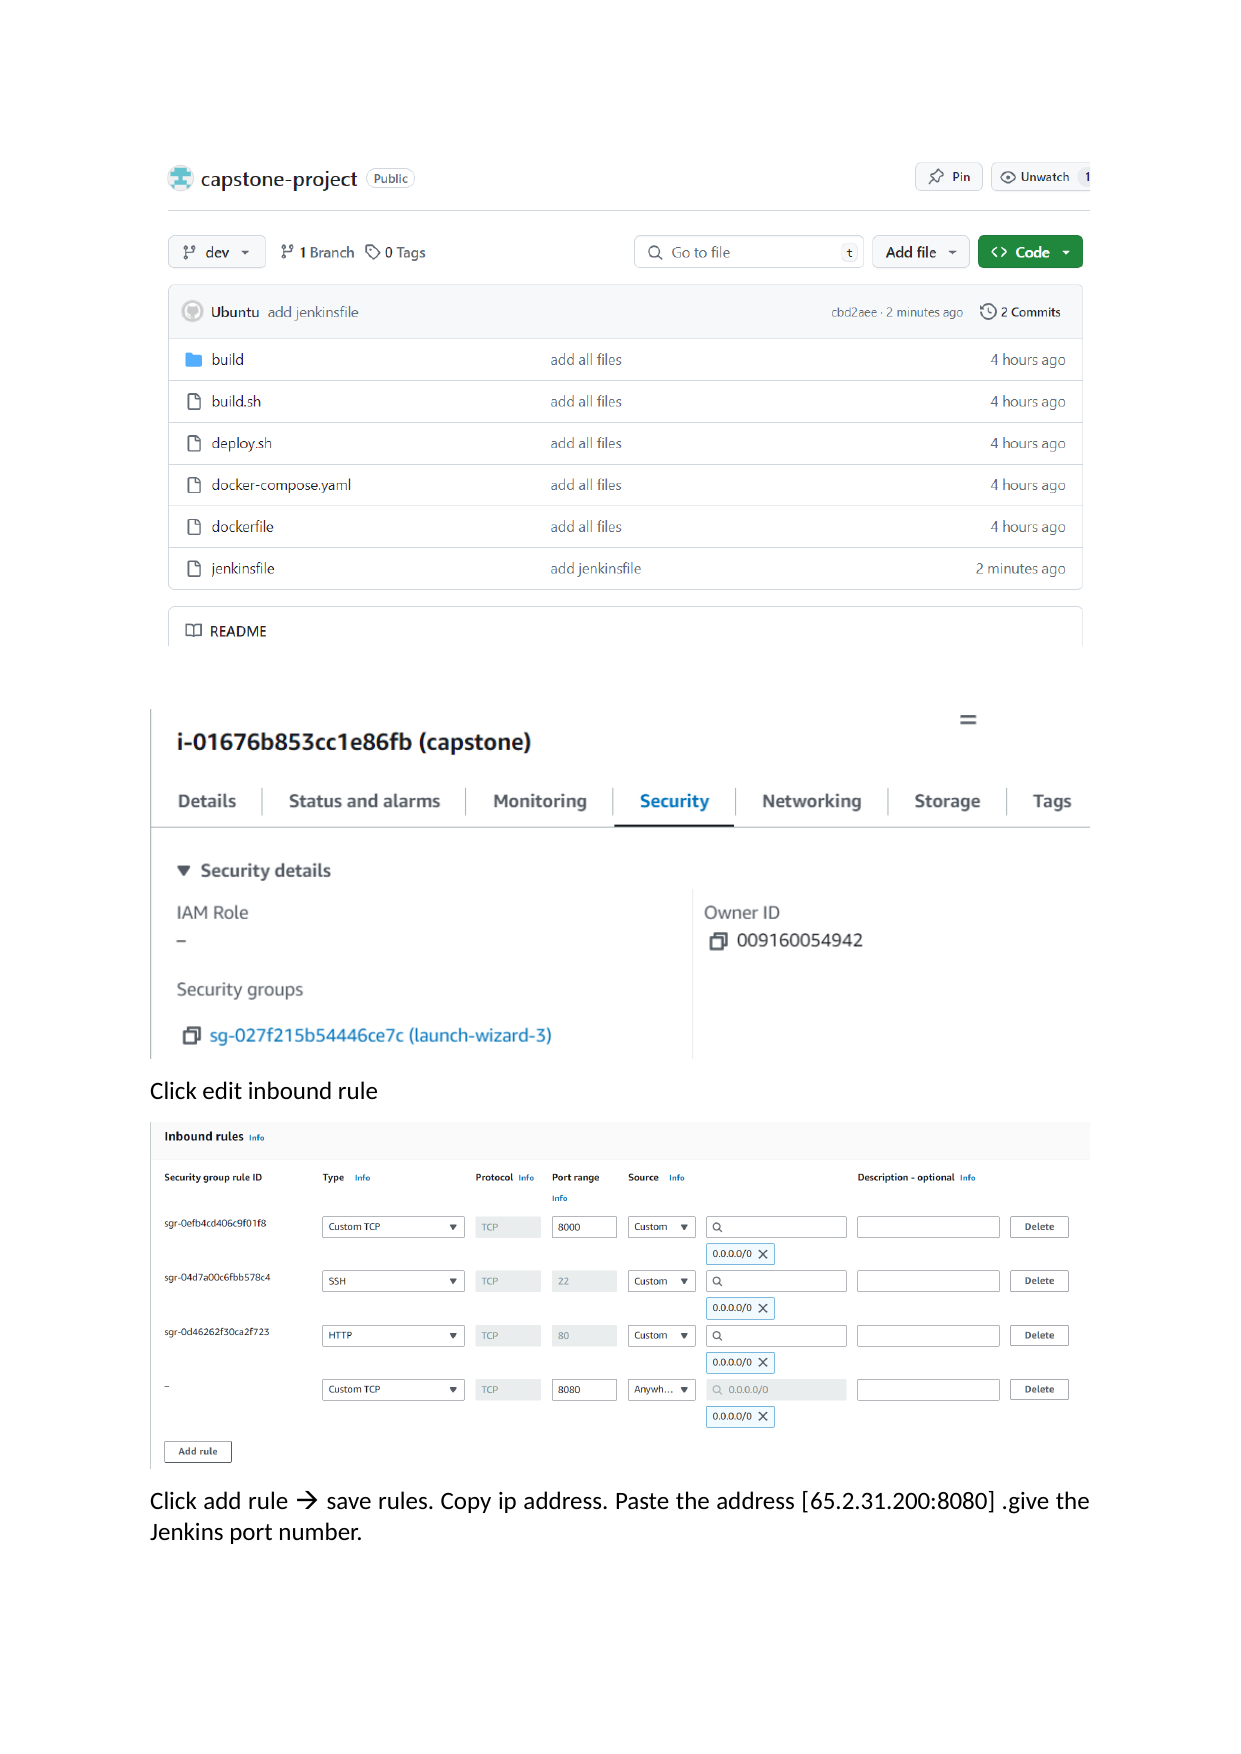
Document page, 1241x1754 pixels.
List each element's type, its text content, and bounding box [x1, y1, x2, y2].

picture [150, 150, 1091, 646]
text Click add rule save rules. Copy ip address. Paste the address [65.2.31.200:8080] .give the Jenkins port number. [150, 1486, 1090, 1547]
picture [150, 709, 1091, 1059]
text Click edit inbound rule [150, 1075, 1090, 1106]
picture [150, 1122, 1091, 1469]
